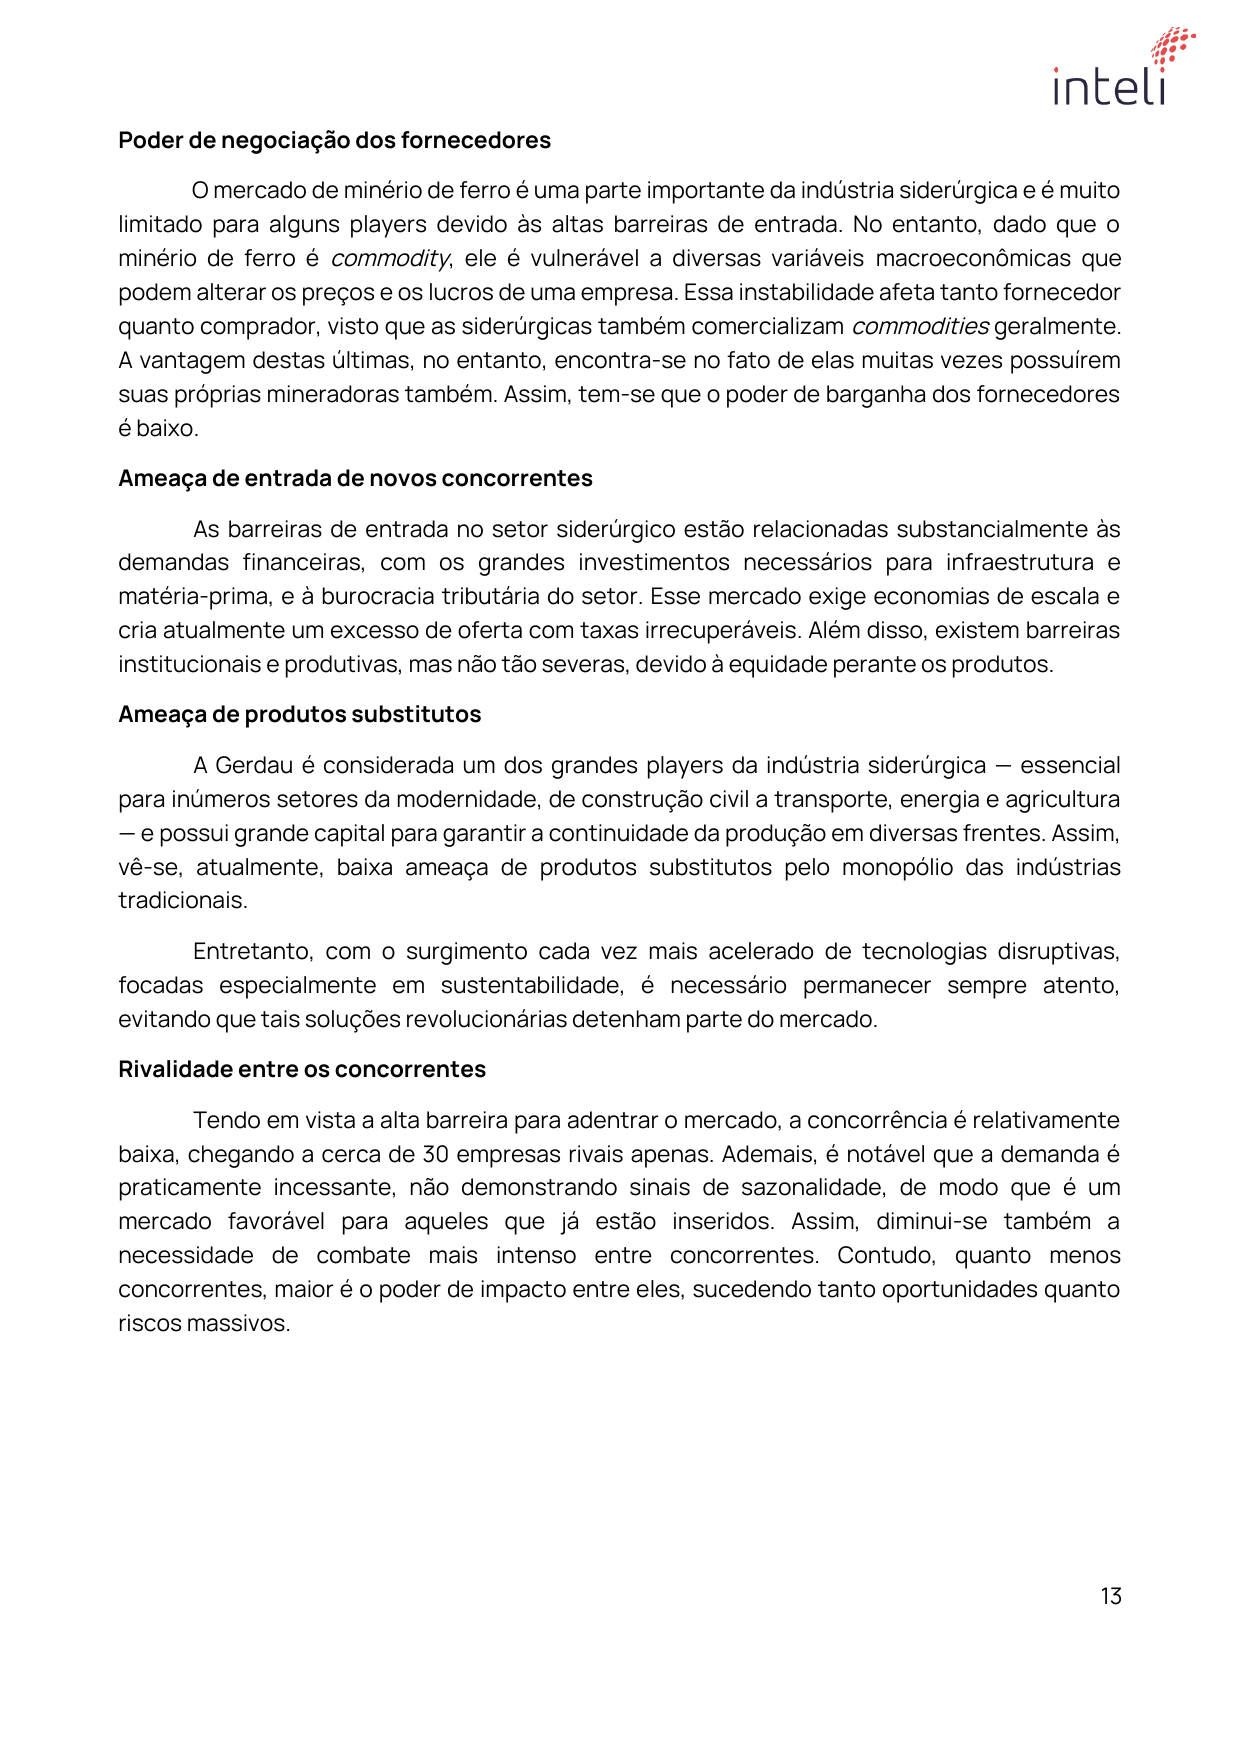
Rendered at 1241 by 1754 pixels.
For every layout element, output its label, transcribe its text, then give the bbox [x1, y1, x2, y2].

text A Gerdau é considerada um dos grandes players da indústria siderúrgica — essencial para inúmeros setores da modernidade, de construção civil a transporte, energia e agricultura — e possui grande capital para garantir a continuidade da produção em diversas frentes. Assim, vê-se, atualmente, baixa ameaça de produtos substitutos pelo monopólio das indústrias tradicionais. [118, 749, 1122, 916]
text Ameaça de produtos substitutos [118, 698, 1122, 730]
text Poder de negociação dos fornecedores [118, 124, 1122, 155]
text Tendo em vista a alta barreira para adentrar o mercado, a concorrência é relativamente baixa, chegando a cerca de 30 empresas rivais apenas. Ademais, é notável que a demanda é praticamente incessante, não demonstrando sinais de sazonalidade, de modo que é um mercado favorável para aqueles que já estão inseridos. Assim, diminui-se também a necessidade de combate mais intenso entre concorrentes. Contudo, quanto menos concorrentes, maior é o poder de impacto entre eles, sucedendo tanto oportunidades quanto riscos massivos. [118, 1104, 1122, 1338]
picture [1054, 27, 1197, 105]
text Entretanto, com o surgimento cada vez mais acelerado de tecnologias disruptivas, focadas especialmente em sustentabilidade, é necessário permanecer sempre atento, evitando que tais soluções revolucionárias detenham parte do mercado. [118, 935, 1122, 1034]
text Rivalidade entre os concorrentes [118, 1053, 1122, 1084]
text Ameaça de entrada de novos concorrentes [118, 462, 1122, 493]
text As barreiras de entrada no setor siderúrgico estão relacionadas substancialmente às demandas financeiras, com os grandes investimentos necessários para infraestrutura e matéria-prima, e à burocracia tributária do setor. Esse mercado exige economias de escala e cria atualmente um excesso de oferta com taxas irrecuperáveis. Além disso, existem barreiras institucionais e produtivas, mas não tão severas, devido à equidade perante os produtos. [118, 512, 1122, 679]
text O mercado de minério de ferro é uma parte importante da indústria siderúrgica e é muito limitado para alguns players devido às altas barreiras de entrada. No entanto, dado que o minério de ferro é commodity, ele é vulnerável a diversas variáveis ​​macroeconômicas que podem alterar os preços e os lucros de uma empresa. Essa instabilidade afeta tanto fornecedor quanto comprador, visto que as siderúrgicas também comercializam commodities geralmente. A vantagem destas últimas, no entanto, encontra-se no fato de elas muitas vezes possuírem suas próprias mineradoras também. Assim, tem-se que o poder de barganha dos fornecedores é baixo. [118, 174, 1122, 443]
